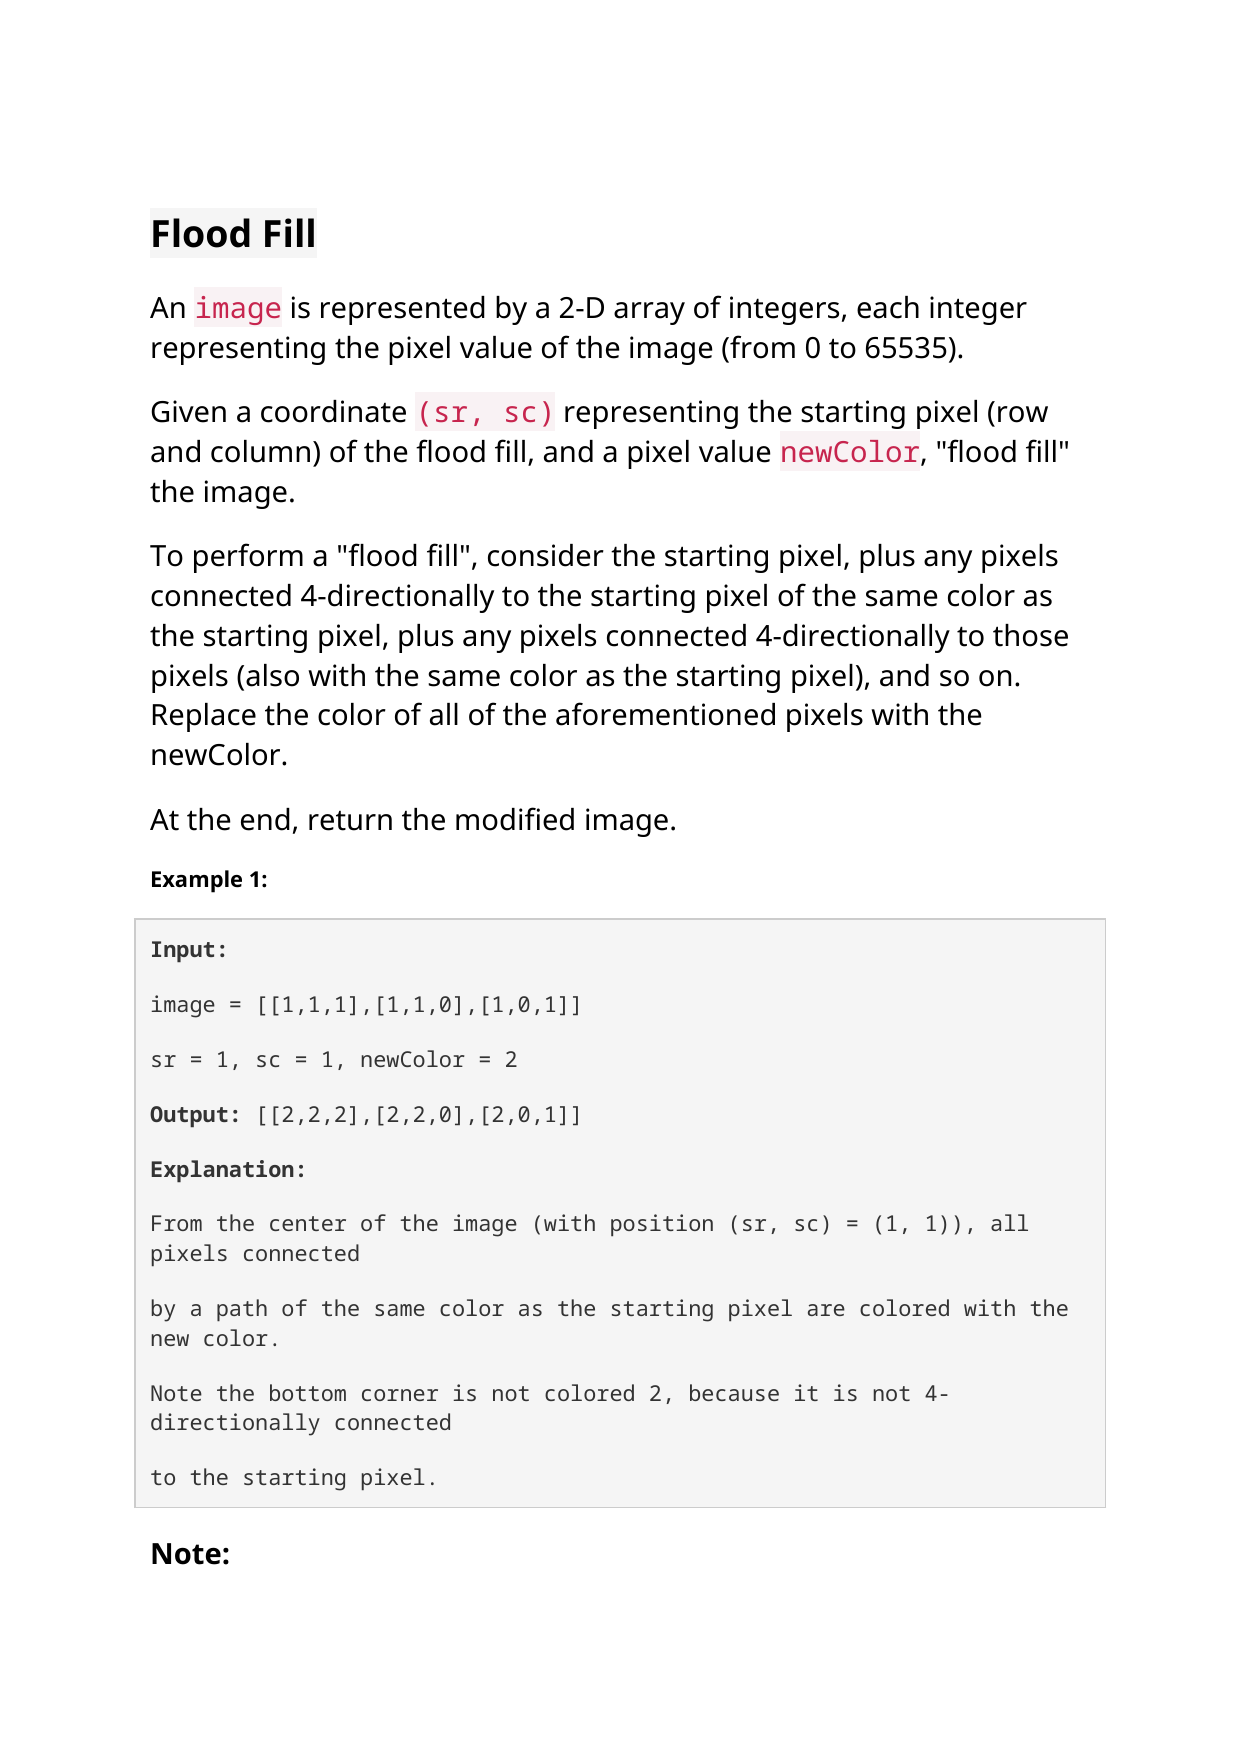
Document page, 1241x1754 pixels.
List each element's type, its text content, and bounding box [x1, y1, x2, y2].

text Input: [136, 920, 1105, 964]
text Explanation: [136, 1137, 1105, 1183]
text From the center of the image (with position (sr, sc) = (1, 1)), all pixels connected [136, 1192, 1105, 1268]
text Output: [[2,2,2],[2,2,0],[2,0,1]] [136, 1083, 1105, 1129]
text by a path of the same color as the starting pixel are colored with the new color. [136, 1277, 1105, 1353]
text sr = 1, sc = 1, newColor = 2 [136, 1028, 1105, 1074]
text An image is represented by a 2-D array of integers, each integer representing the pixel value of the image (from 0 to 65535). [150, 258, 1090, 367]
text image = [[1,1,1],[1,1,0],[1,0,1]] [136, 973, 1105, 1019]
text Given a coordinate (sr, sc) representing the starting pixel (row and column) of the flood fill, and a pixel value newColor, "flood fill" the image. [150, 392, 1090, 511]
text to the starting pixel. [136, 1446, 1105, 1507]
text Note: [150, 1533, 1090, 1573]
text Flood Fill [150, 207, 1090, 258]
text To perform a "flood fill", consider the starting pixel, plus any pixels connected 4-directionally to the starting pixel of the same color as the starting pixel, plus any pixels connected 4-directionally to those pixels (also with the same color as the starting pixel), and so on. Replace the color of all of the aforementioned pixels with the newColor. [150, 536, 1090, 774]
text At the end, return the modified image. [150, 799, 1090, 838]
text Example 1: [150, 863, 1090, 893]
text Note the bottom corner is not colored 2, because it is not 4-directionally connected [136, 1361, 1105, 1437]
